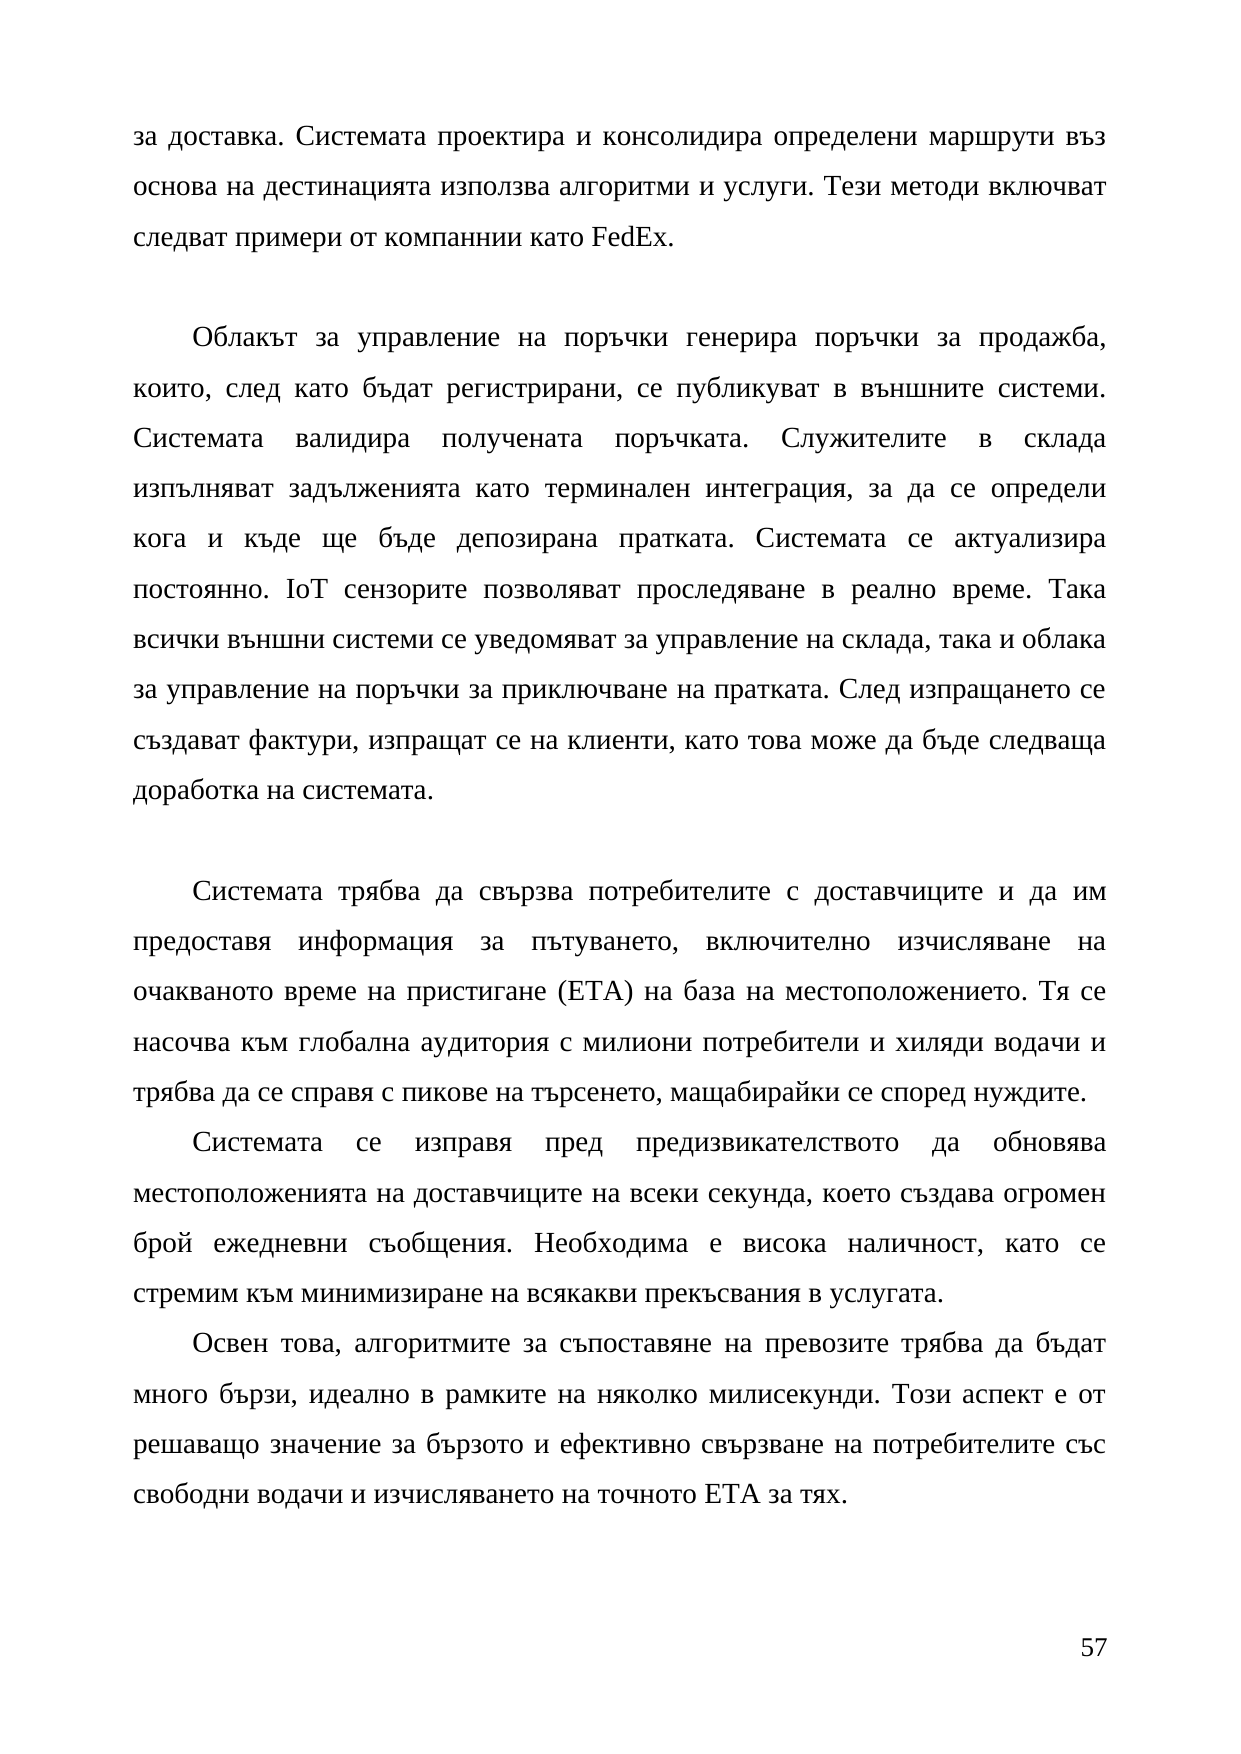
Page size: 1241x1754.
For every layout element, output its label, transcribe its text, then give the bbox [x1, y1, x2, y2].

text Системата трябва да свързва потребителите с доставчиците и да им предоставя информация за пътуването, включително изчисляване на очакваното време на пристигане (ETA) на база на местоположението. Тя се насочва към глобална аудитория с милиони потребители и хиляди водачи и трябва да се справя с пикове на търсенето, мащабирайки се според нуждите. [133, 873, 1107, 1108]
text Облакът за управление на поръчки генерира поръчки за продажба, които, след като бъдат регистрирани, се публикуват в външните системи. Системата валидира получената поръчката. Служителите в склада изпълняват задълженията като терминален интеграция, за да се определи кога и къде ще бъде депозирана пратката. Системата се актуализира постоянно. IoT сензорите позволяват проследяване в реално време. Така всички външни системи се уведомяват за управление на склада, така и облака за управление на поръчки за приключване на пратката. След изпращането се създават фактури, изпращат се на клиенти, като това може да бъде следваща доработка на системата. [133, 319, 1107, 806]
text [133, 118, 1107, 252]
text Системата се изправя пред предизвикателството да обновява местоположенията на доставчиците на всеки секунда, което създава огромен брой ежедневни съобщения. Необходима е висока наличност, като се стремим към минимизиране на всякакви прекъсвания в услугата. [133, 1124, 1107, 1309]
text Освен това, алгоритмите за съпоставяне на превозите трябва да бъдат много бързи, идеално в рамките на няколко милисекунди. Този аспект е от решаващо значение за бързото и ефективно свързване на потребителите със свободни водачи и изчисляването на точното ETA за тях. [133, 1326, 1107, 1510]
